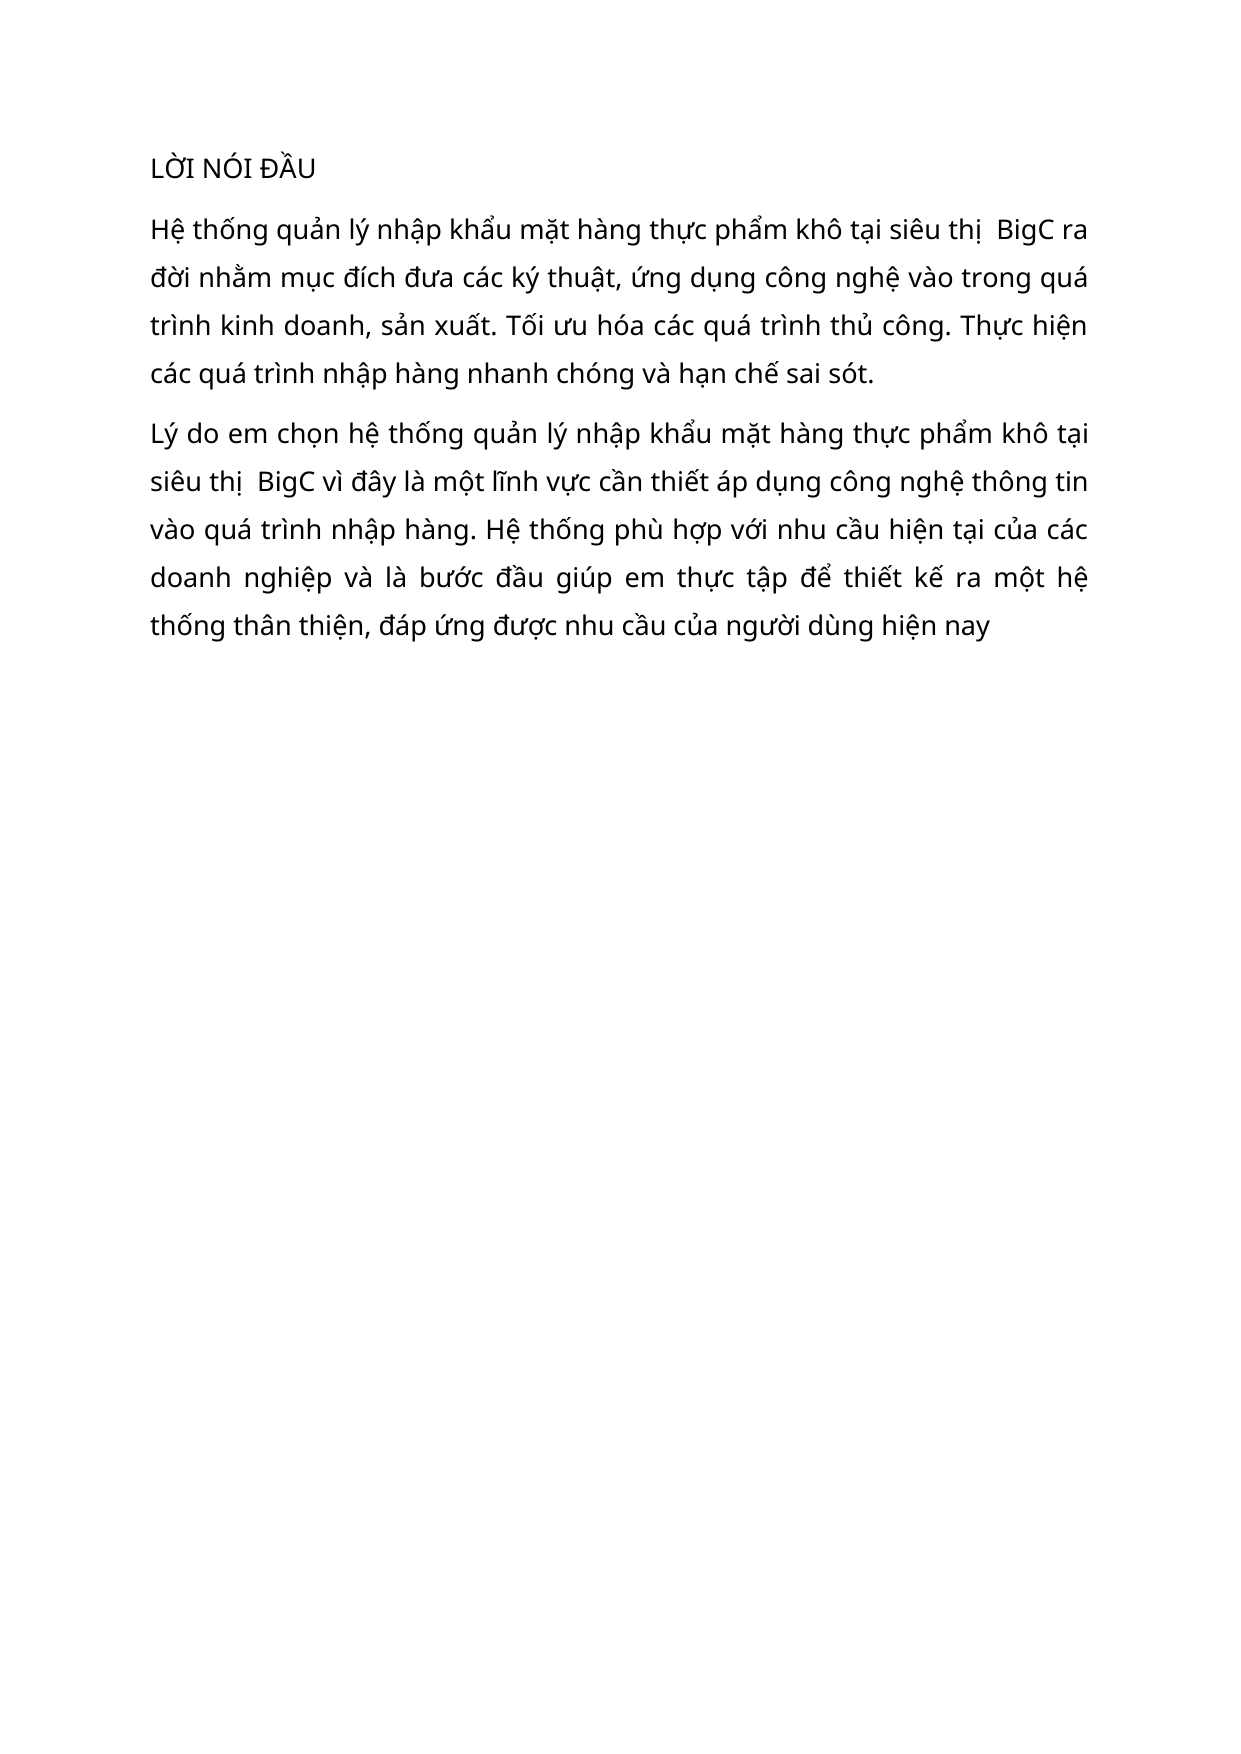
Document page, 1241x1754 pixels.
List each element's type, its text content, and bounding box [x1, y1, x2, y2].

text Hệ thống quản lý nhập khẩu mặt hàng thực phẩm khô tại siêu thị BigC ra đời nhằm mục đích đưa các ký thuật, ứng dụng công nghệ vào trong quá trình kinh doanh, sản xuất. Tối ưu hóa các quá trình thủ công. Thực hiện các quá trình nhập hàng nhanh chóng và hạn chế sai sót. [150, 210, 1090, 391]
text Lý do em chọn hệ thống quản lý nhập khẩu mặt hàng thực phẩm khô tại siêu thị BigC vì đây là một lĩnh vực cần thiết áp dụng công nghệ thông tin vào quá trình nhập hàng. Hệ thống phù hợp với nhu cầu hiện tại của các doanh nghiệp và là bước đầu giúp em thực tập để thiết kế ra một hệ thống thân thiện, đáp ứng được nhu cầu của người dùng hiện nay [150, 414, 1090, 643]
text LỜI NÓI ĐẦU [150, 150, 1090, 187]
